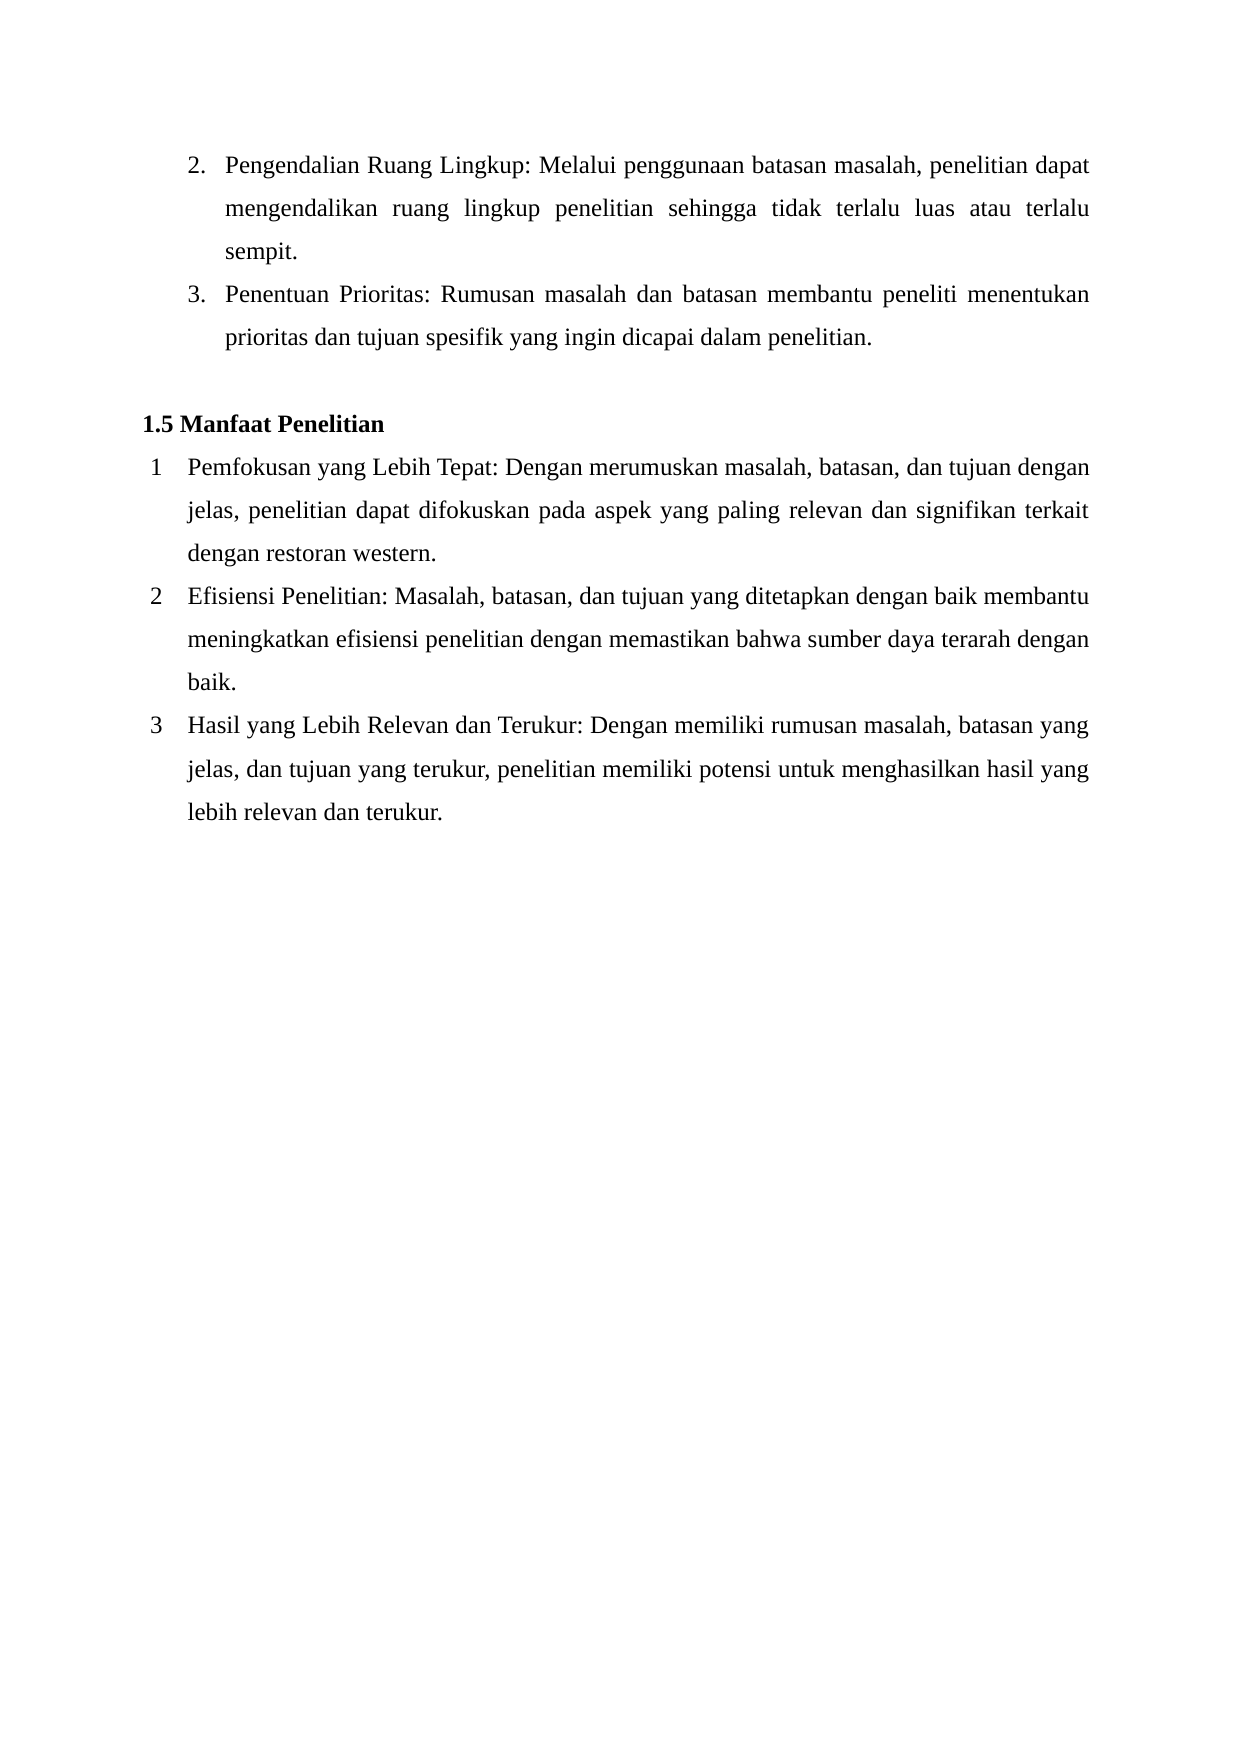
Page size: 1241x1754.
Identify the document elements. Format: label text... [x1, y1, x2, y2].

list Manfaat Penelitian [142, 409, 1090, 437]
list Efisiensi Penelitian: Masalah, batasan, dan tujuan yang ditetapkan dengan baik membantu meningkatkan efisiensi penelitian dengan memastikan bahwa sumber daya terarah dengan baik. [150, 581, 1090, 696]
list Penentuan Prioritas: Rumusan masalah dan batasan membantu peneliti menentukan prioritas dan tujuan spesifik yang ingin dicapai dalam penelitian. [187, 279, 1090, 351]
list Pemfokusan yang Lebih Tepat: Dengan merumuskan masalah, batasan, dan tujuan dengan jelas, penelitian dapat difokuskan pada aspek yang paling relevan dan signifikan terkait dengan restoran western. [150, 452, 1090, 567]
list Hasil yang Lebih Relevan dan Terukur: Dengan memiliki rumusan masalah, batasan yang jelas, dan tujuan yang terukur, penelitian memiliki potensi untuk menghasilkan hasil yang lebih relevan dan terukur. [150, 711, 1090, 826]
list Pengendalian Ruang Lingkup: Melalui penggunaan batasan masalah, penelitian dapat mengendalikan ruang lingkup penelitian sehingga tidak terlalu luas atau terlalu sempit. [187, 150, 1090, 265]
